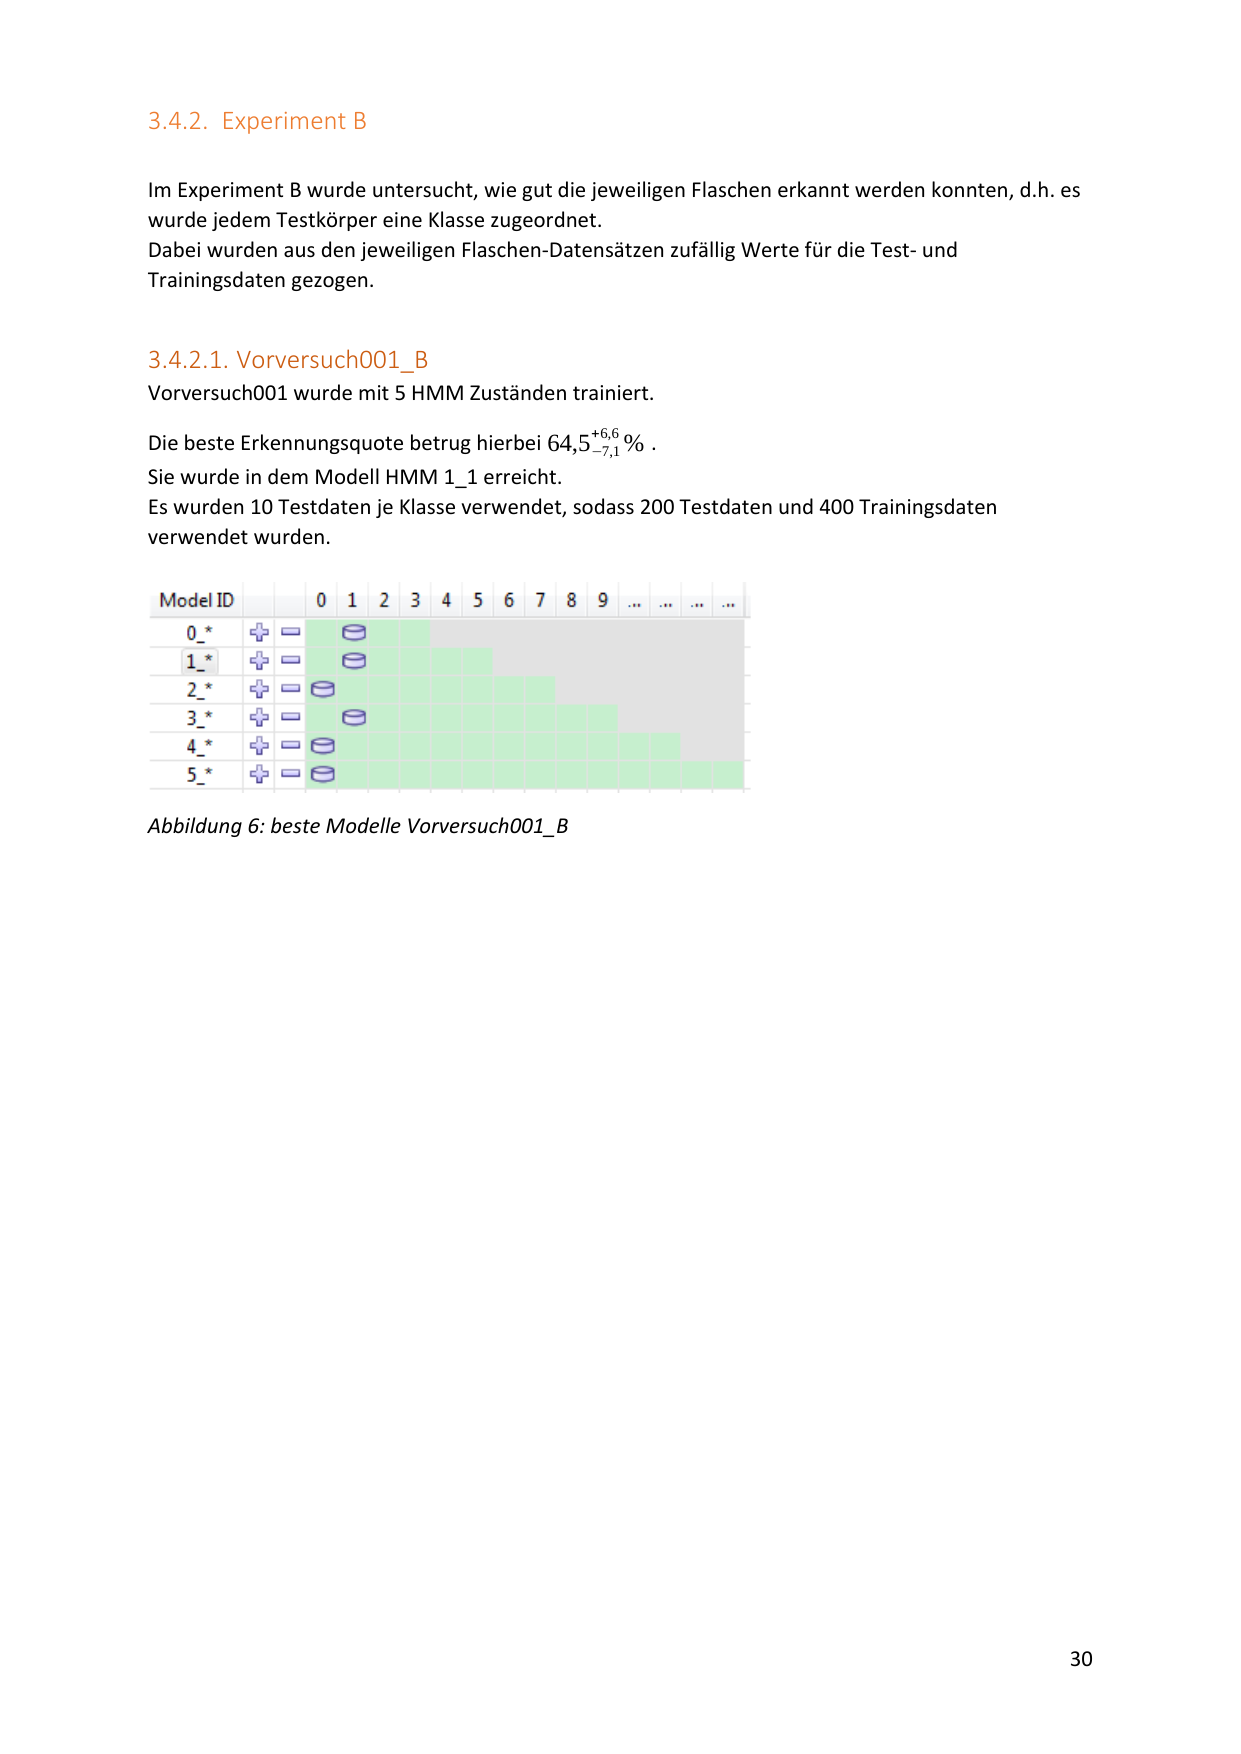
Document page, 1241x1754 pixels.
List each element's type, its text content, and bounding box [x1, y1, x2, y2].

subtitle Vorversuch001_B [148, 342, 1093, 375]
text Sie wurde in dem Modell HMM 1_1 erreicht. [148, 462, 1093, 490]
text Abbildung 56: beste Modelle Vorversuch001_B [148, 811, 1093, 839]
text Im Experiment B wurde untersucht, wie gut die jeweiligen Flaschen erkannt werden konnten, d.h. es wurde jedem Testkörper eine Klasse zugeordnet. [148, 175, 1093, 233]
text Es wurden 10 Testdaten je Klasse verwendet, sodass 200 Testdaten und 400 Trainingsdaten verwendet wurden. [148, 492, 1093, 550]
text Vorversuch001 wurde mit 5 HMM Zuständen trainiert. [148, 378, 1093, 406]
text Dabei wurden aus den jeweiligen Flaschen-Datensätzen zufällig Werte für die Test- und Trainingsdaten gezogen. [148, 235, 1093, 293]
subtitle Experiment B [148, 103, 1093, 172]
text Die beste Erkennungsquote betrug hierbei . [148, 425, 1093, 460]
picture [147, 582, 751, 793]
